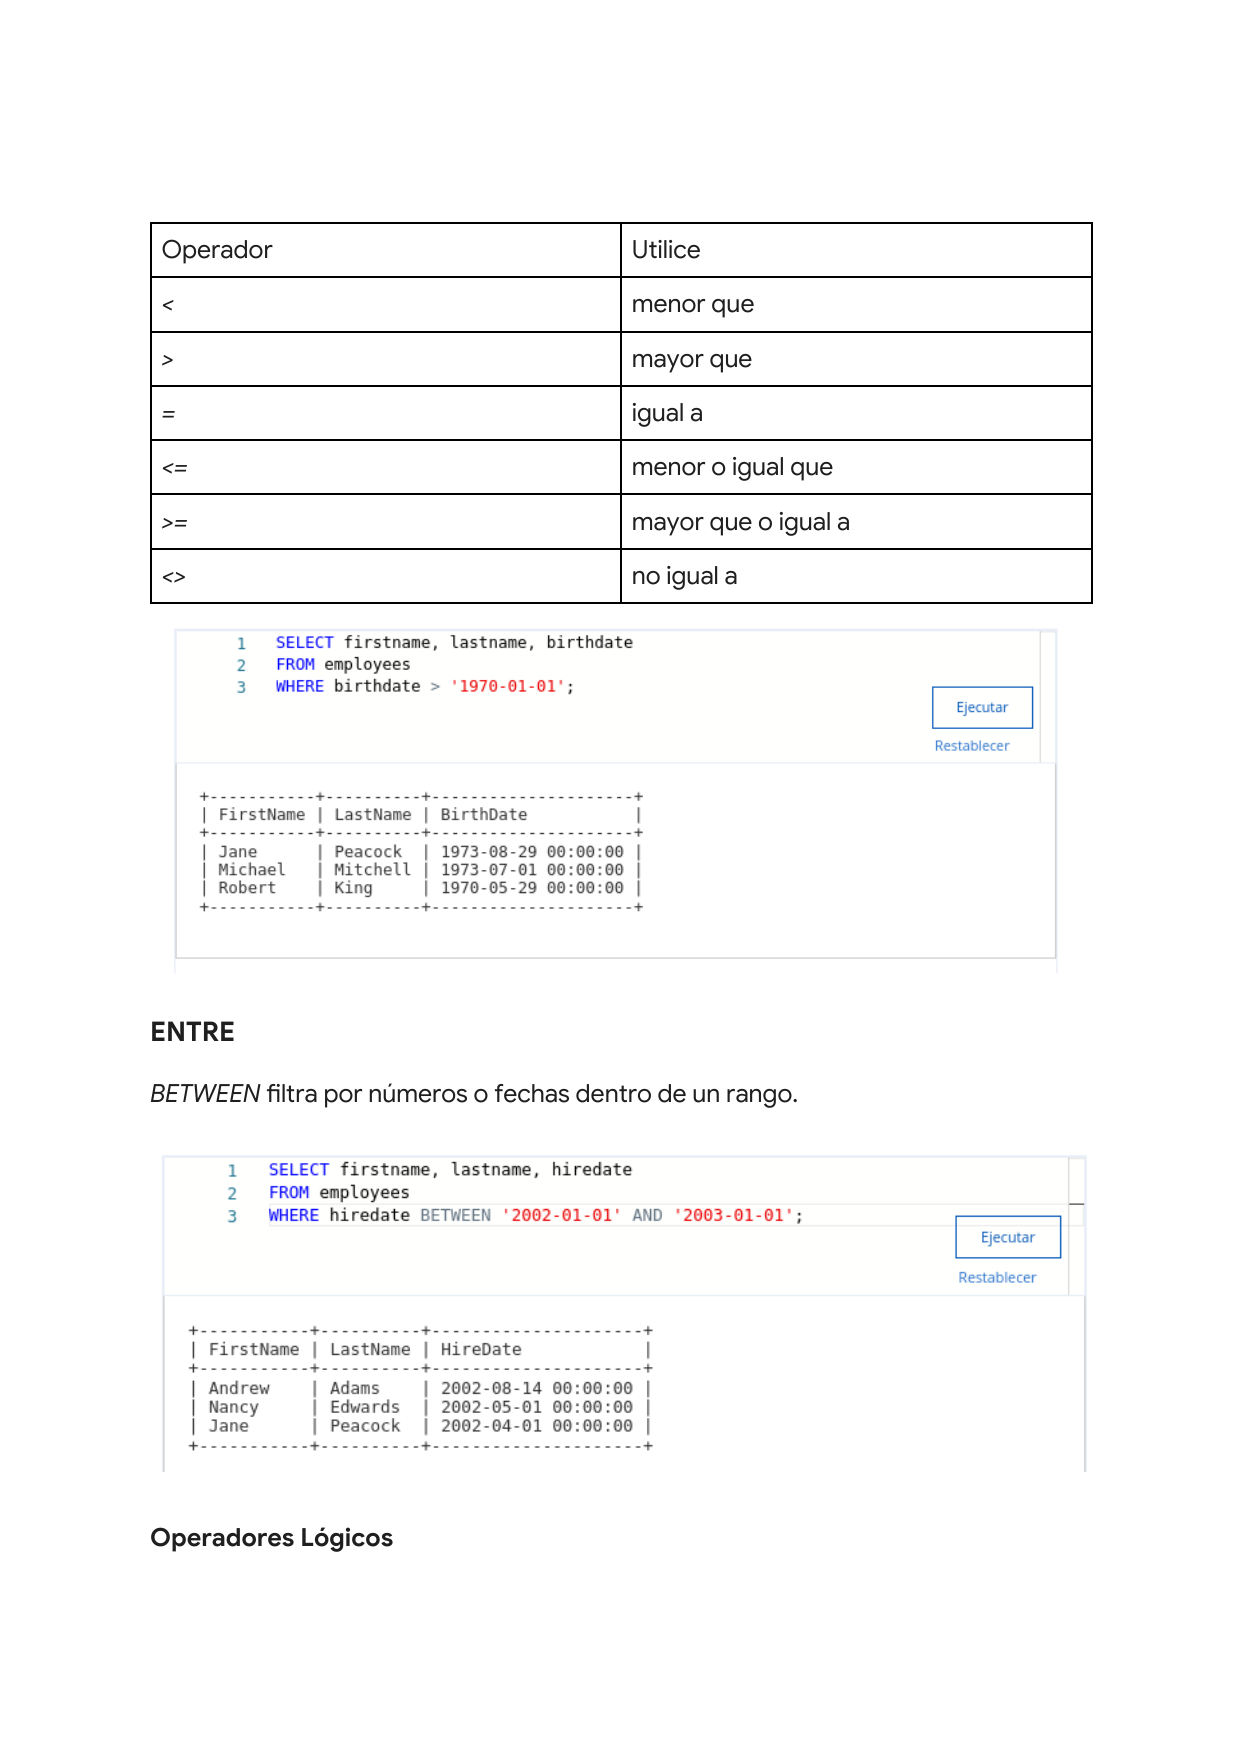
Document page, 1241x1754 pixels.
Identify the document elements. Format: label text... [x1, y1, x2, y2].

table_cell mayor que [622, 333, 1091, 385]
table_cell <> [152, 550, 620, 602]
table_header Utilice [622, 224, 1091, 276]
subtitle Operadores Lógicos [150, 1522, 1090, 1553]
table_cell >= [152, 495, 620, 548]
picture [150, 1150, 1091, 1472]
text BETWEEN filtra por números o fechas dentro de un rango. [150, 1078, 1090, 1110]
subtitle ENTRE [150, 1015, 1090, 1049]
table_cell igual a [622, 387, 1091, 439]
table_cell menor que [622, 278, 1091, 331]
table_cell <= [152, 441, 620, 493]
table_cell < [152, 278, 620, 331]
table_cell = [152, 387, 620, 439]
table_cell mayor que o igual a [622, 495, 1091, 548]
table_cell menor o igual que [622, 441, 1091, 493]
table_cell > [152, 333, 620, 385]
picture [150, 616, 1091, 973]
table_cell no igual a [622, 550, 1091, 602]
table_header Operador [152, 224, 620, 276]
